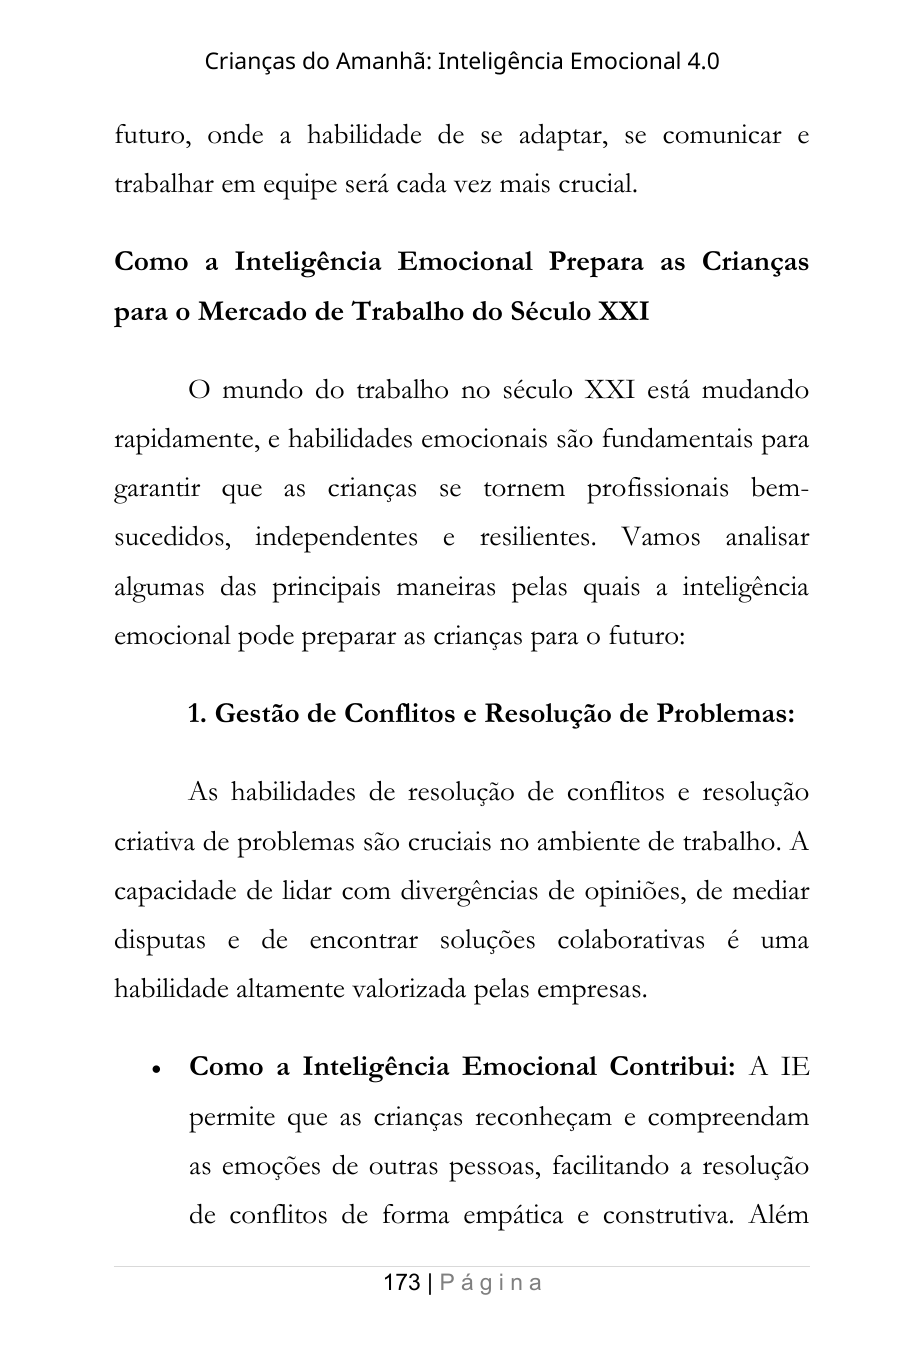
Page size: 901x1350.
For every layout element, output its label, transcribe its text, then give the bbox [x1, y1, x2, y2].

text As habilidades de resolução de conflitos e resolução criativa de problemas são cruciais no ambiente de trabalho. A capacidade de lidar com divergências de opiniões, de mediar disputas e de encontrar soluções colaborativas é uma habilidade altamente valorizada pelas empresas. [114, 776, 810, 1005]
text 1. Gestão de Conflitos e Resolução de Problemas: [114, 697, 810, 730]
text O mundo do trabalho no século XXI está mudando rapidamente, e habilidades emocionais são fundamentais para garantir que as crianças se tornem profissionais bem-sucedidos, independentes e resilientes. Vamos analisar algumas das principais maneiras pelas quais a inteligência emocional pode preparar as crianças para o futuro: [114, 373, 810, 652]
text Como a Inteligência Emocional Prepara as Crianças para o Mercado de Trabalho do Século XXI [114, 246, 810, 328]
